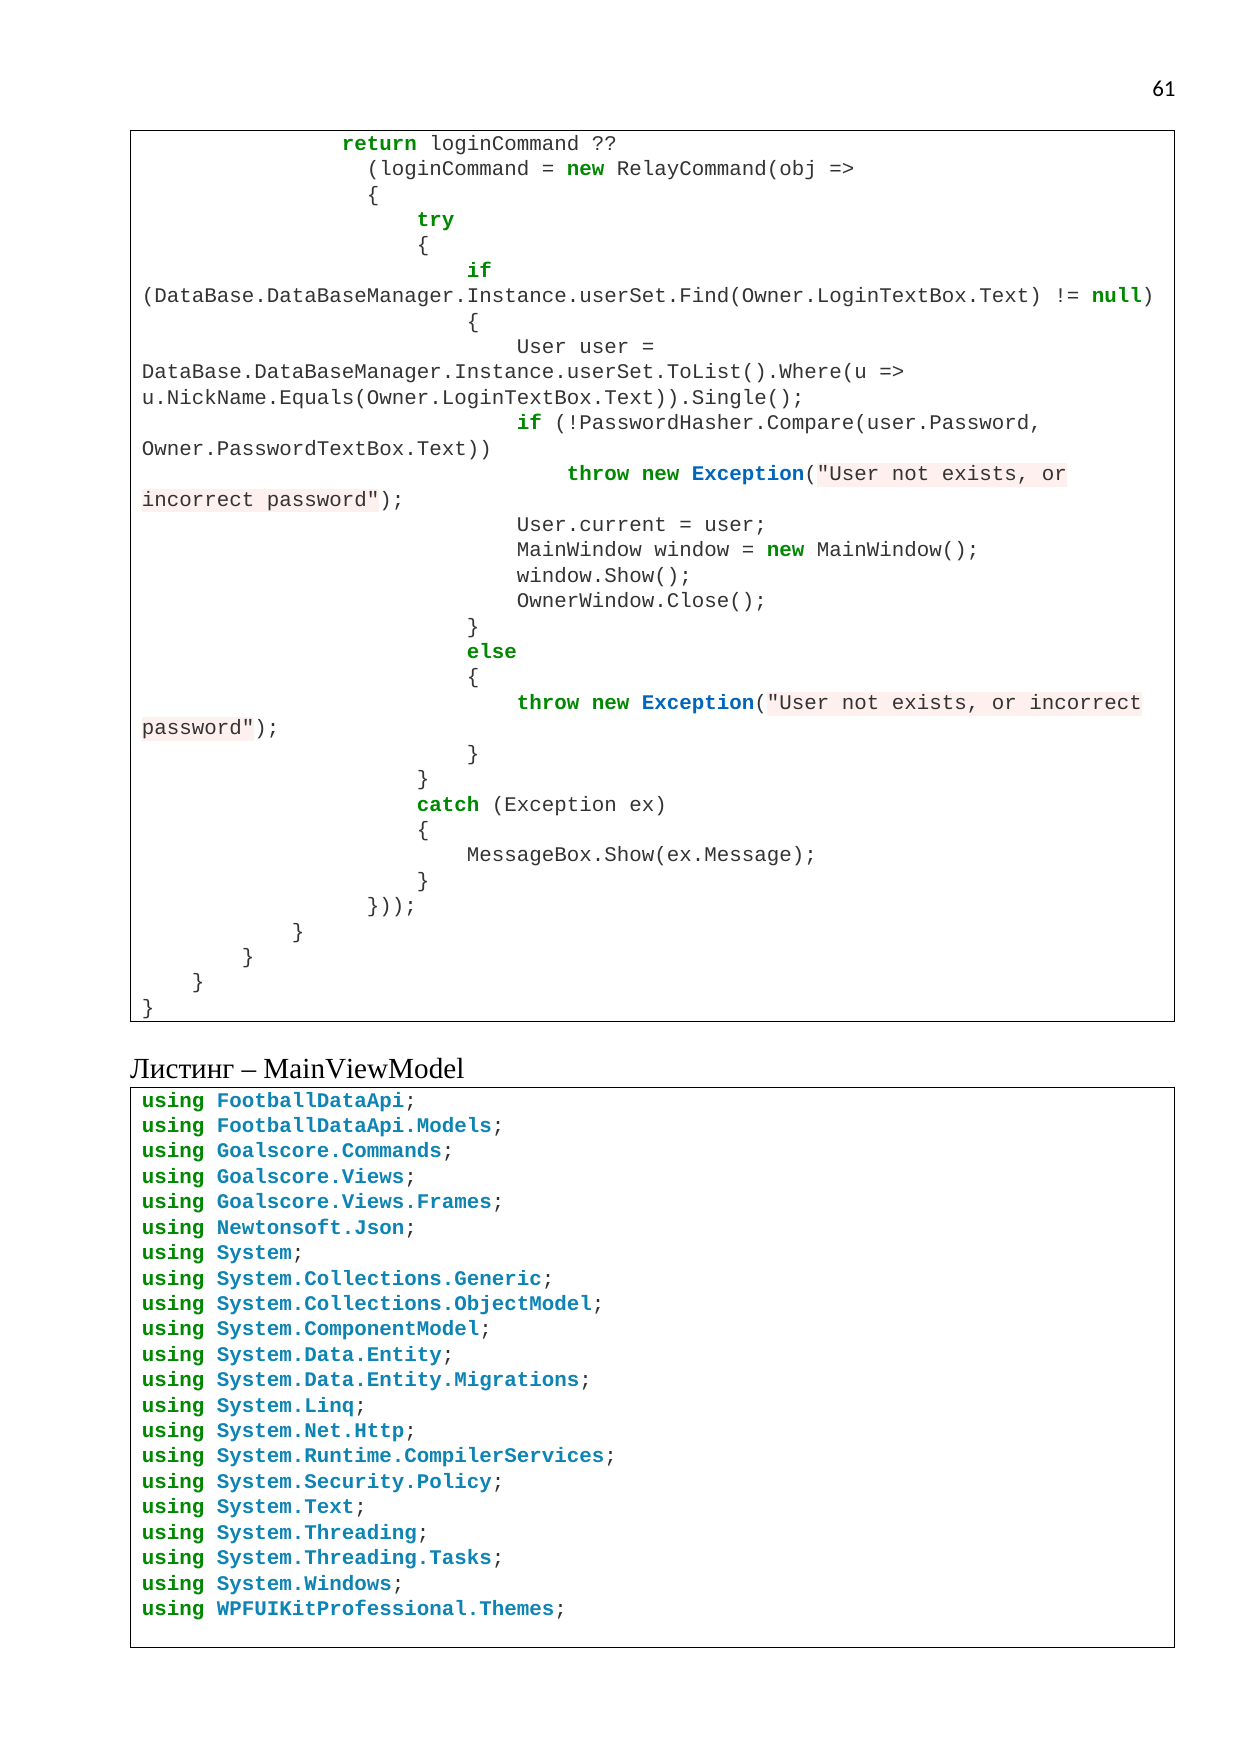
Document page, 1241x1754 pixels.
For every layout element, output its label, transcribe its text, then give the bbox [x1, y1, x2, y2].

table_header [131, 1088, 1174, 1647]
text Листинг – MainViewModel [130, 1051, 1175, 1084]
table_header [131, 131, 1174, 1021]
